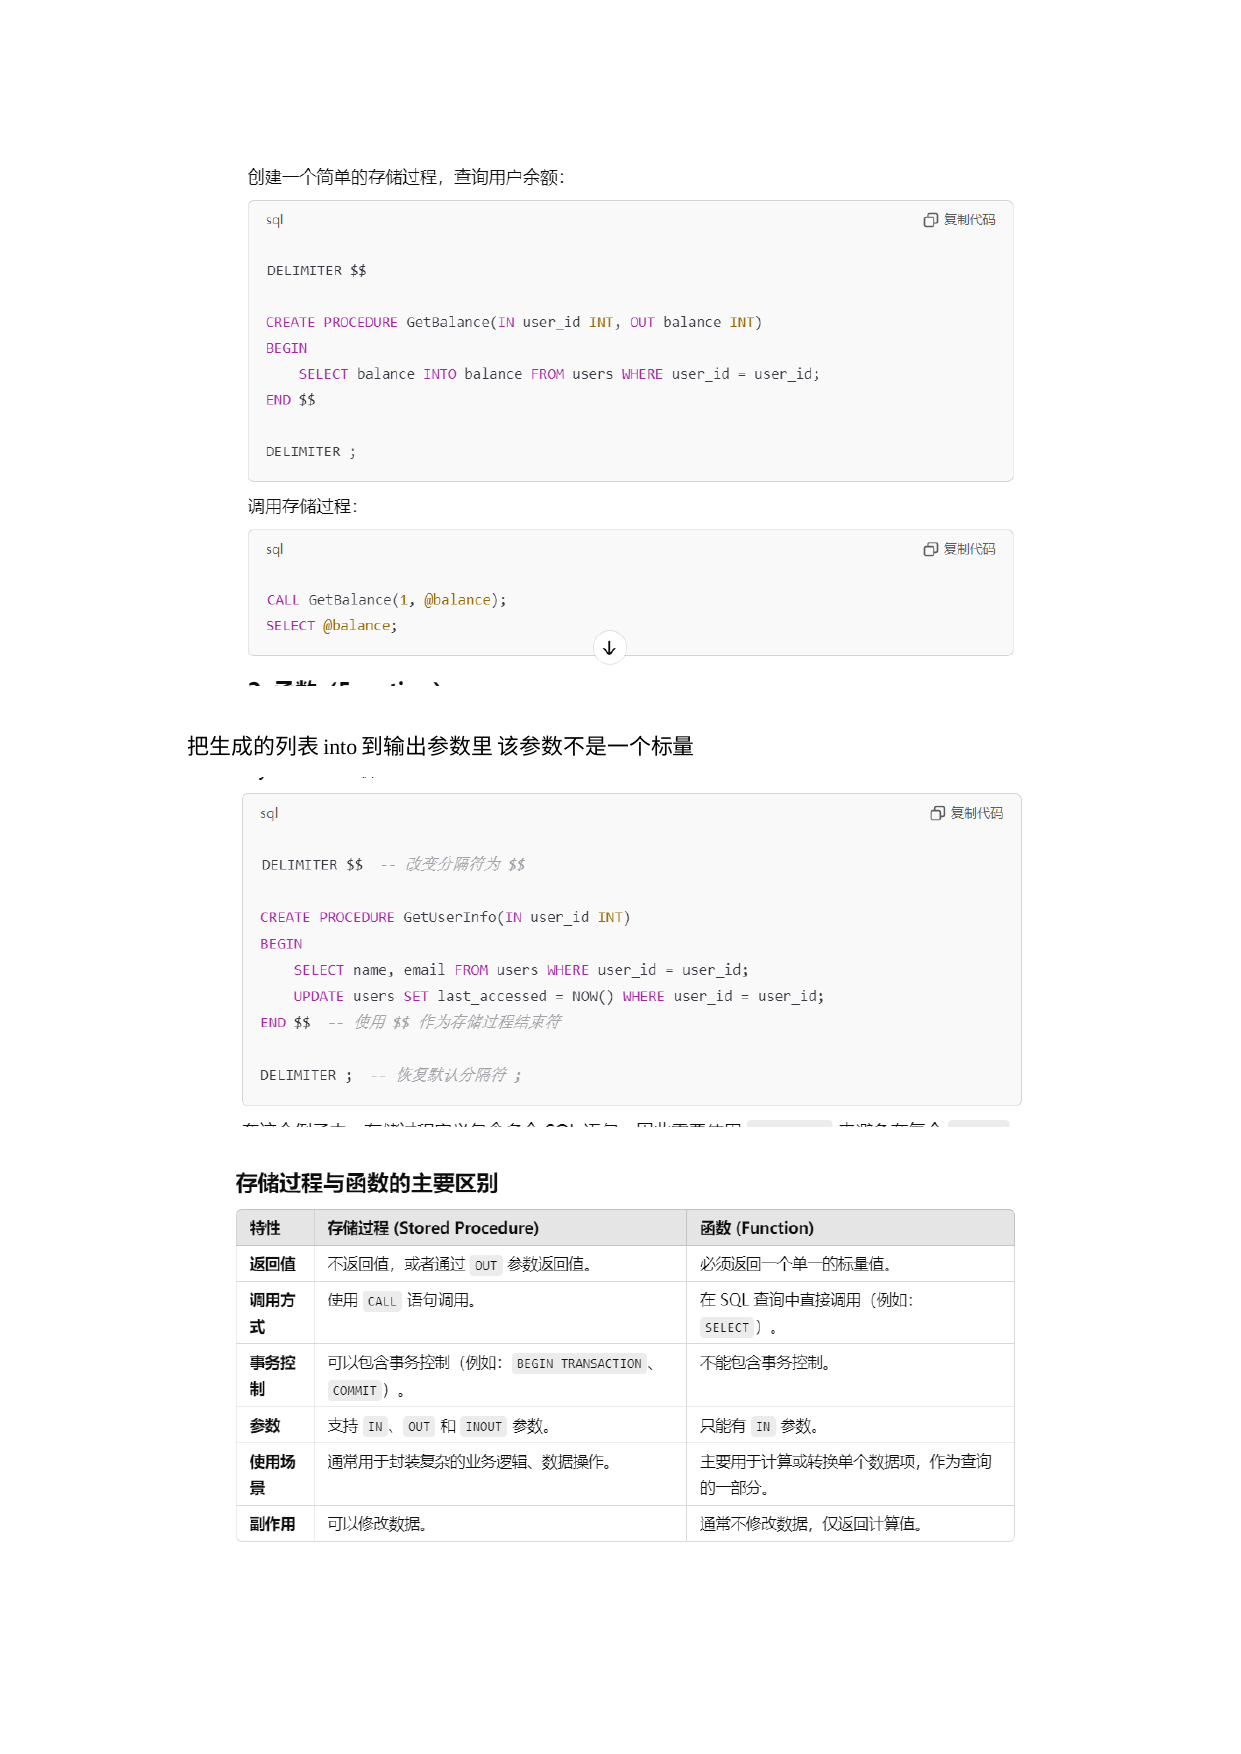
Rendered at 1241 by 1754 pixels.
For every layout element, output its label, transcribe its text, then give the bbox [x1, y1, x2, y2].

picture [187, 777, 1052, 1127]
text 把生成的列表into到输出参数里 该参数不是一个标量 [187, 729, 1053, 761]
picture [187, 1149, 1049, 1550]
picture [187, 162, 1057, 686]
